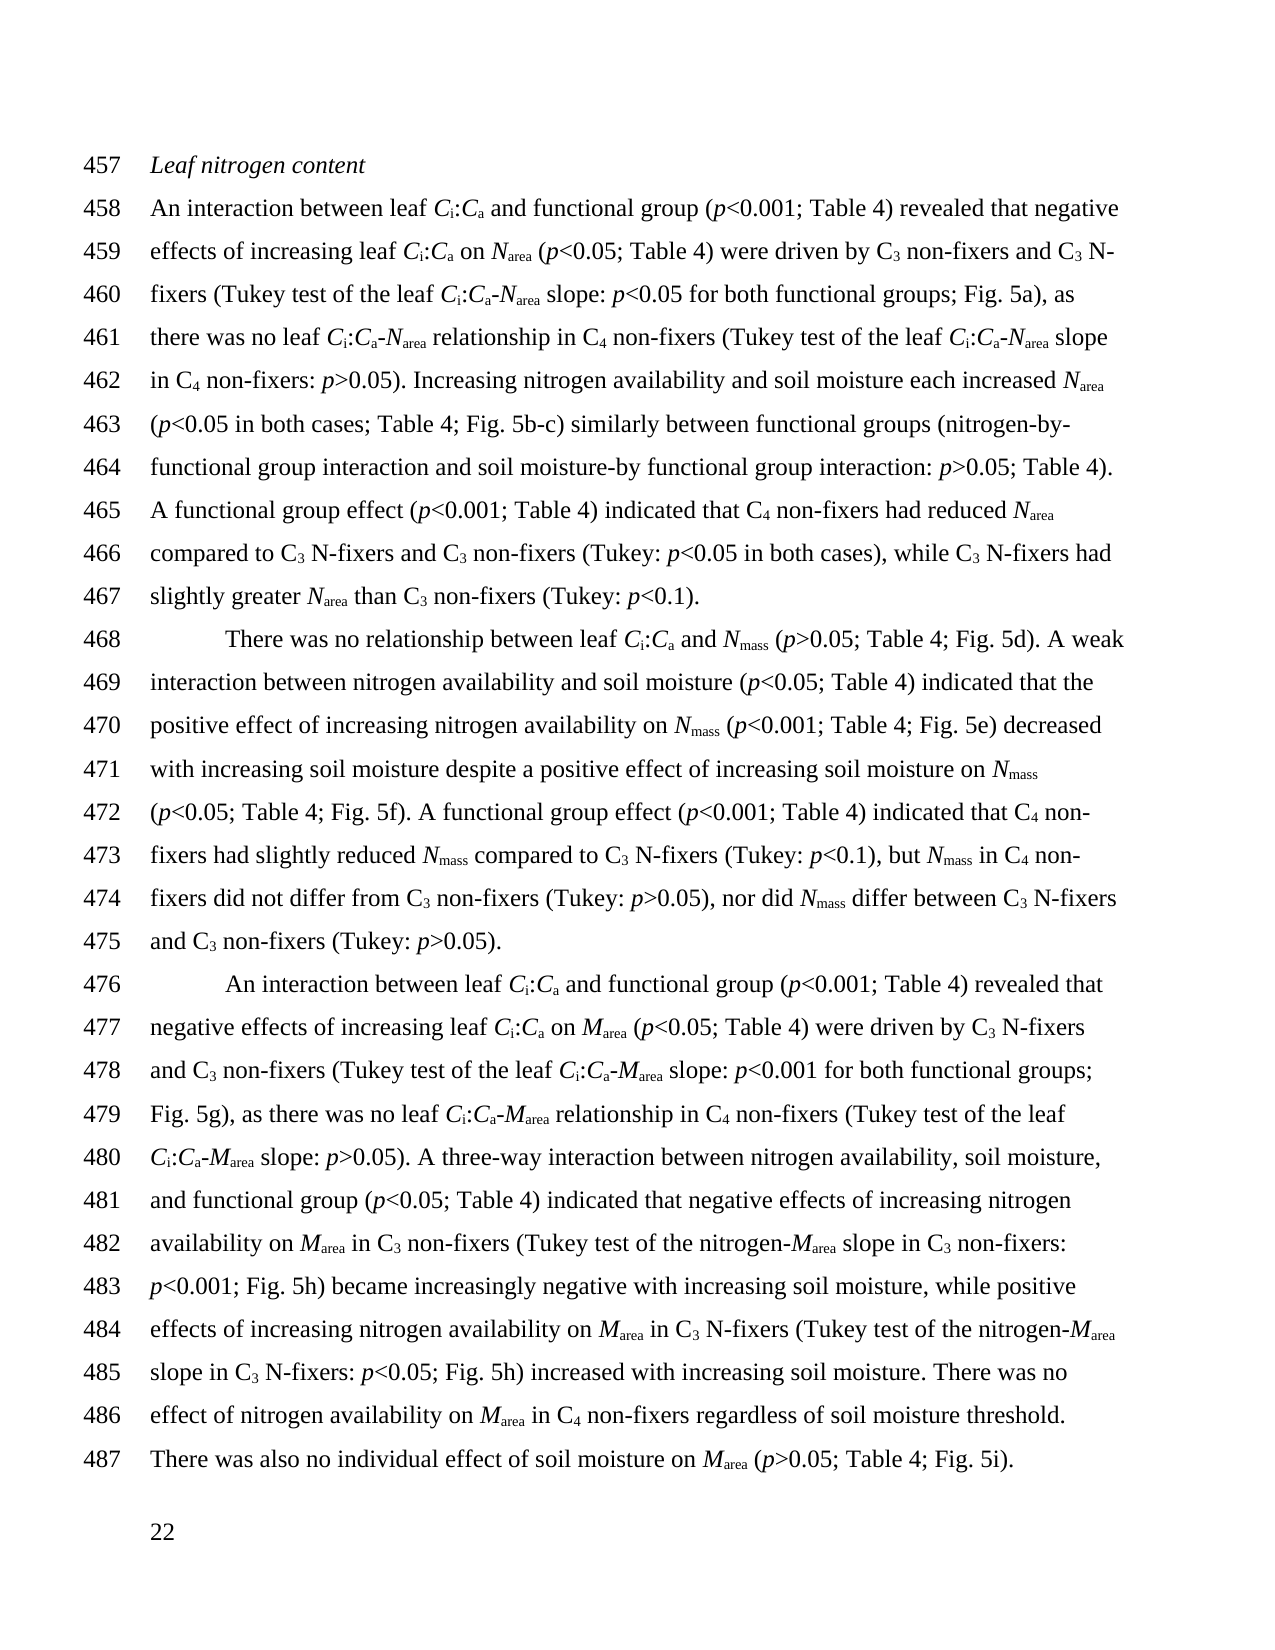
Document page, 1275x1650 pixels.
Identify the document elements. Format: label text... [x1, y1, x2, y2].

text An interaction between leaf Ci:Ca and functional group (p<0.001; Table 4) revealed that negative effects of increasing leaf Ci:Ca on Marea (p<0.05; Table 4) were driven by C3 N-fixers and C3 non-fixers (Tukey test of the leaf Ci:Ca-Marea slope: p<0.001 for both functional groups; Fig. 5g), as there was no leaf Ci:Ca-Marea relationship in C4 non-fixers (Tukey test of the leaf Ci:Ca-Marea slope: p>0.05). A three-way interaction between nitrogen availability, soil moisture, and functional group (p<0.05; Table 4) indicated that negative effects of increasing nitrogen availability on Marea in C3 non-fixers (Tukey test of the nitrogen-Marea slope in C3 non-fixers: p<0.001; Fig. 5h) became increasingly negative with increasing soil moisture, while positive effects of increasing nitrogen availability on Marea in C3 N-fixers (Tukey test of the nitrogen-Marea slope in C3 N-fixers: p<0.05; Fig. 5h) increased with increasing soil moisture. There was no effect of nitrogen availability on Marea in C4 non-fixers regardless of soil moisture threshold. There was also no individual effect of soil moisture on Marea (p>0.05; Table 4; Fig. 5i). [150, 969, 1125, 1472]
text Leaf nitrogen content [150, 150, 1125, 179]
text There was no relationship between leaf Ci:Ca and Nmass (p>0.05; Table 4; Fig. 5d). A weak interaction between nitrogen availability and soil moisture (p<0.05; Table 4) indicated that the positive effect of increasing nitrogen availability on Nmass (p<0.001; Table 4; Fig. 5e) decreased with increasing soil moisture despite a positive effect of increasing soil moisture on Nmass (p<0.05; Table 4; Fig. 5f). A functional group effect (p<0.001; Table 4) indicated that C4 non-fixers had slightly reduced Nmass compared to C3 N-fixers (Tukey: p<0.1), but Nmass in C4 non-fixers did not differ from C3 non-fixers (Tukey: p>0.05), nor did Nmass differ between C3 N-fixers and C3 non-fixers (Tukey: p>0.05). [150, 624, 1125, 955]
text An interaction between leaf Ci:Ca and functional group (p<0.001; Table 4) revealed that negative effects of increasing leaf Ci:Ca on Narea (p<0.05; Table 4) were driven by C3 non-fixers and C3 N-fixers (Tukey test of the leaf Ci:Ca-Narea slope: p<0.05 for both functional groups; Fig. 5a), as there was no leaf Ci:Ca-Narea relationship in C4 non-fixers (Tukey test of the leaf Ci:Ca-Narea slope in C4 non-fixers: p>0.05). Increasing nitrogen availability and soil moisture each increased Narea (p<0.05 in both cases; Table 4; Fig. 5b-c) similarly between functional groups (nitrogen-by-functional group interaction and soil moisture-by functional group interaction: p>0.05; Table 4). A functional group effect (p<0.001; Table 4) indicated that C4 non-fixers had reduced Narea compared to C3 N-fixers and C3 non-fixers (Tukey: p<0.05 in both cases), while C3 N-fixers had slightly greater Narea than C3 non-fixers (Tukey: p<0.1). [150, 193, 1125, 610]
